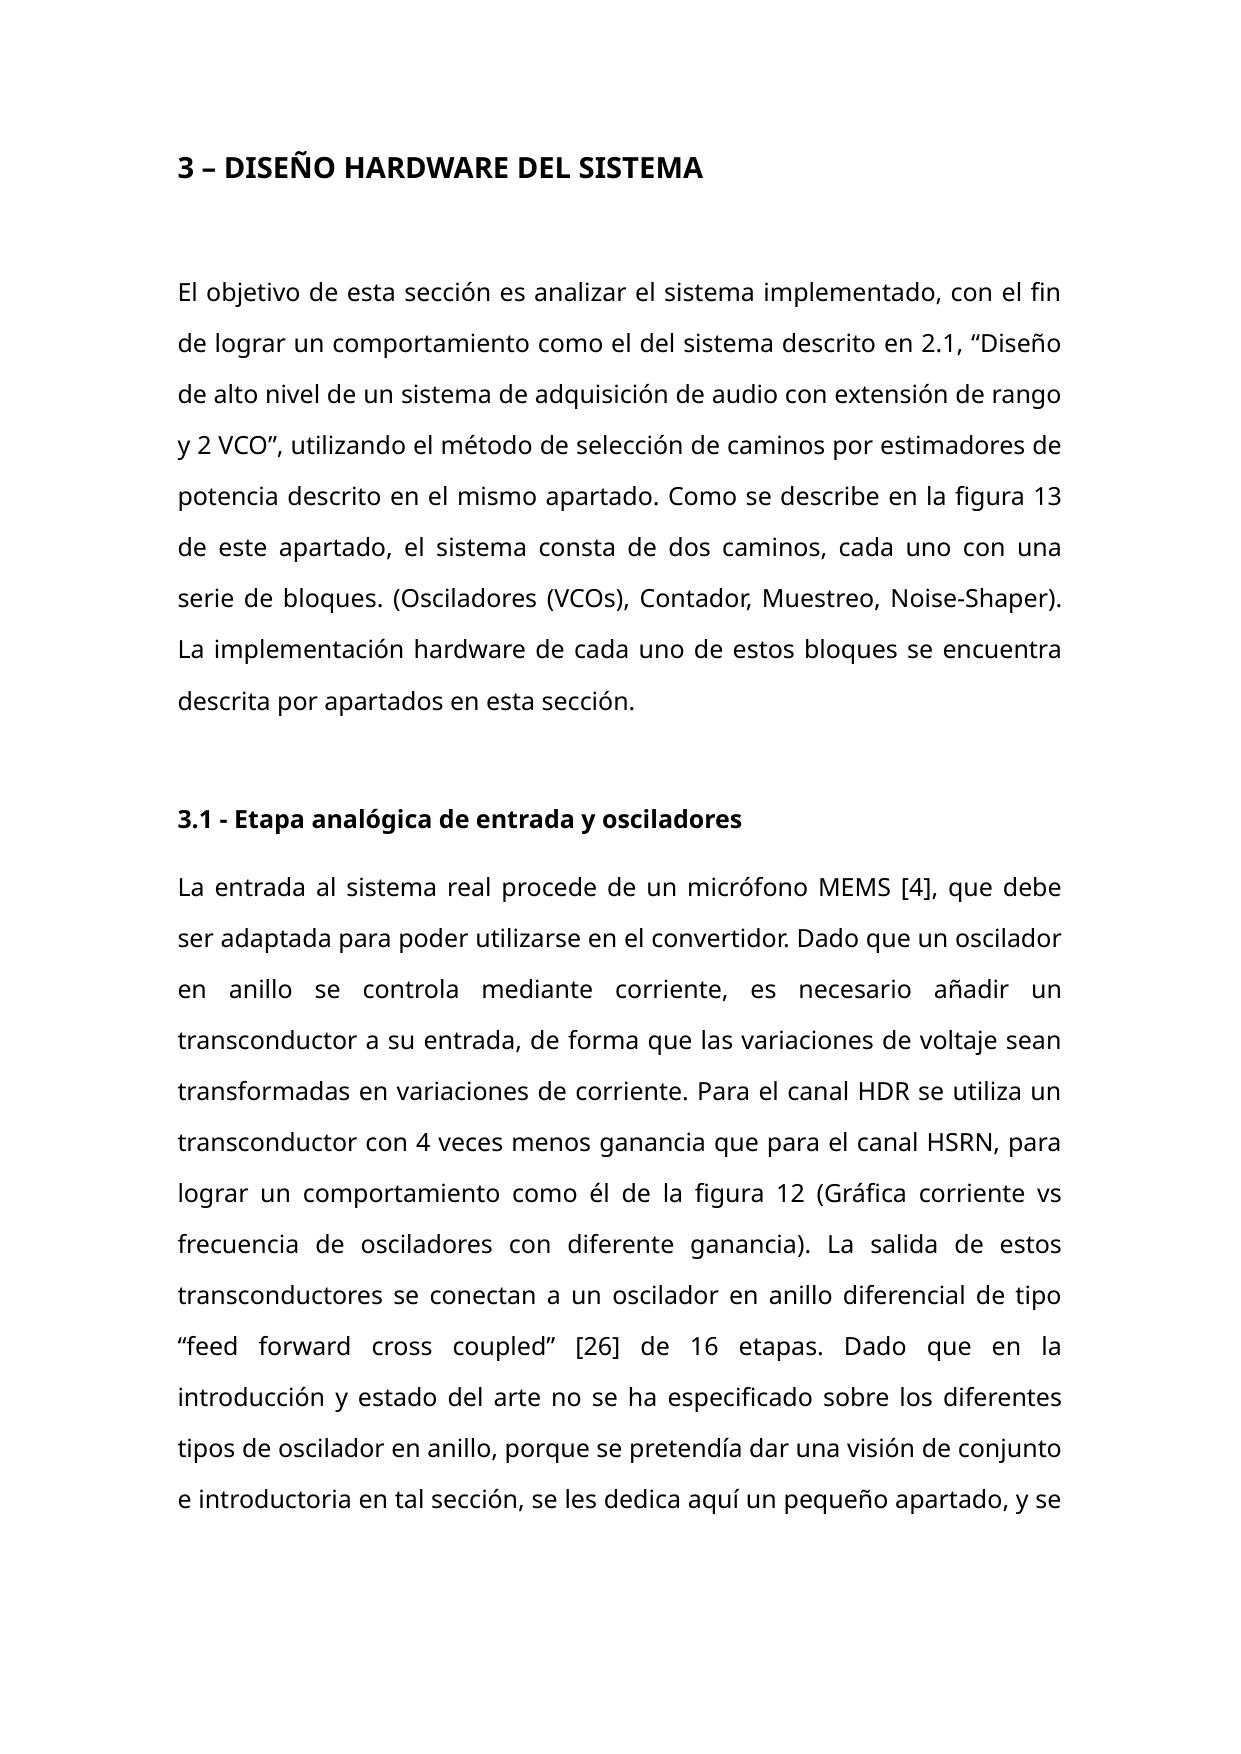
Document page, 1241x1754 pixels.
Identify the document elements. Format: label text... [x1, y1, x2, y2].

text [177, 869, 1063, 1516]
text El objetivo de esta sección es analizar el sistema implementado, con el fin de lograr un comportamiento como el del sistema descrito en 2.1, “Diseño de alto nivel de un sistema de adquisición de audio con extensión de rango y 2 VCO”, utilizando el método de selección de caminos por estimadores de potencia descrito en el mismo apartado. Como se describe en la figura 13 de este apartado, el sistema consta de dos caminos, cada uno con una serie de bloques. (Osciladores (VCOs), Contador, Muestreo, Noise-Shaper). La implementación hardware de cada uno de estos bloques se encuentra descrita por apartados en esta sección. [177, 224, 1063, 717]
subtitle 3.1 - Etapa analógica de entrada y osciladores [177, 751, 1063, 836]
subtitle 3 – DISEÑO HARDWARE DEL SISTEMA [177, 148, 1063, 187]
